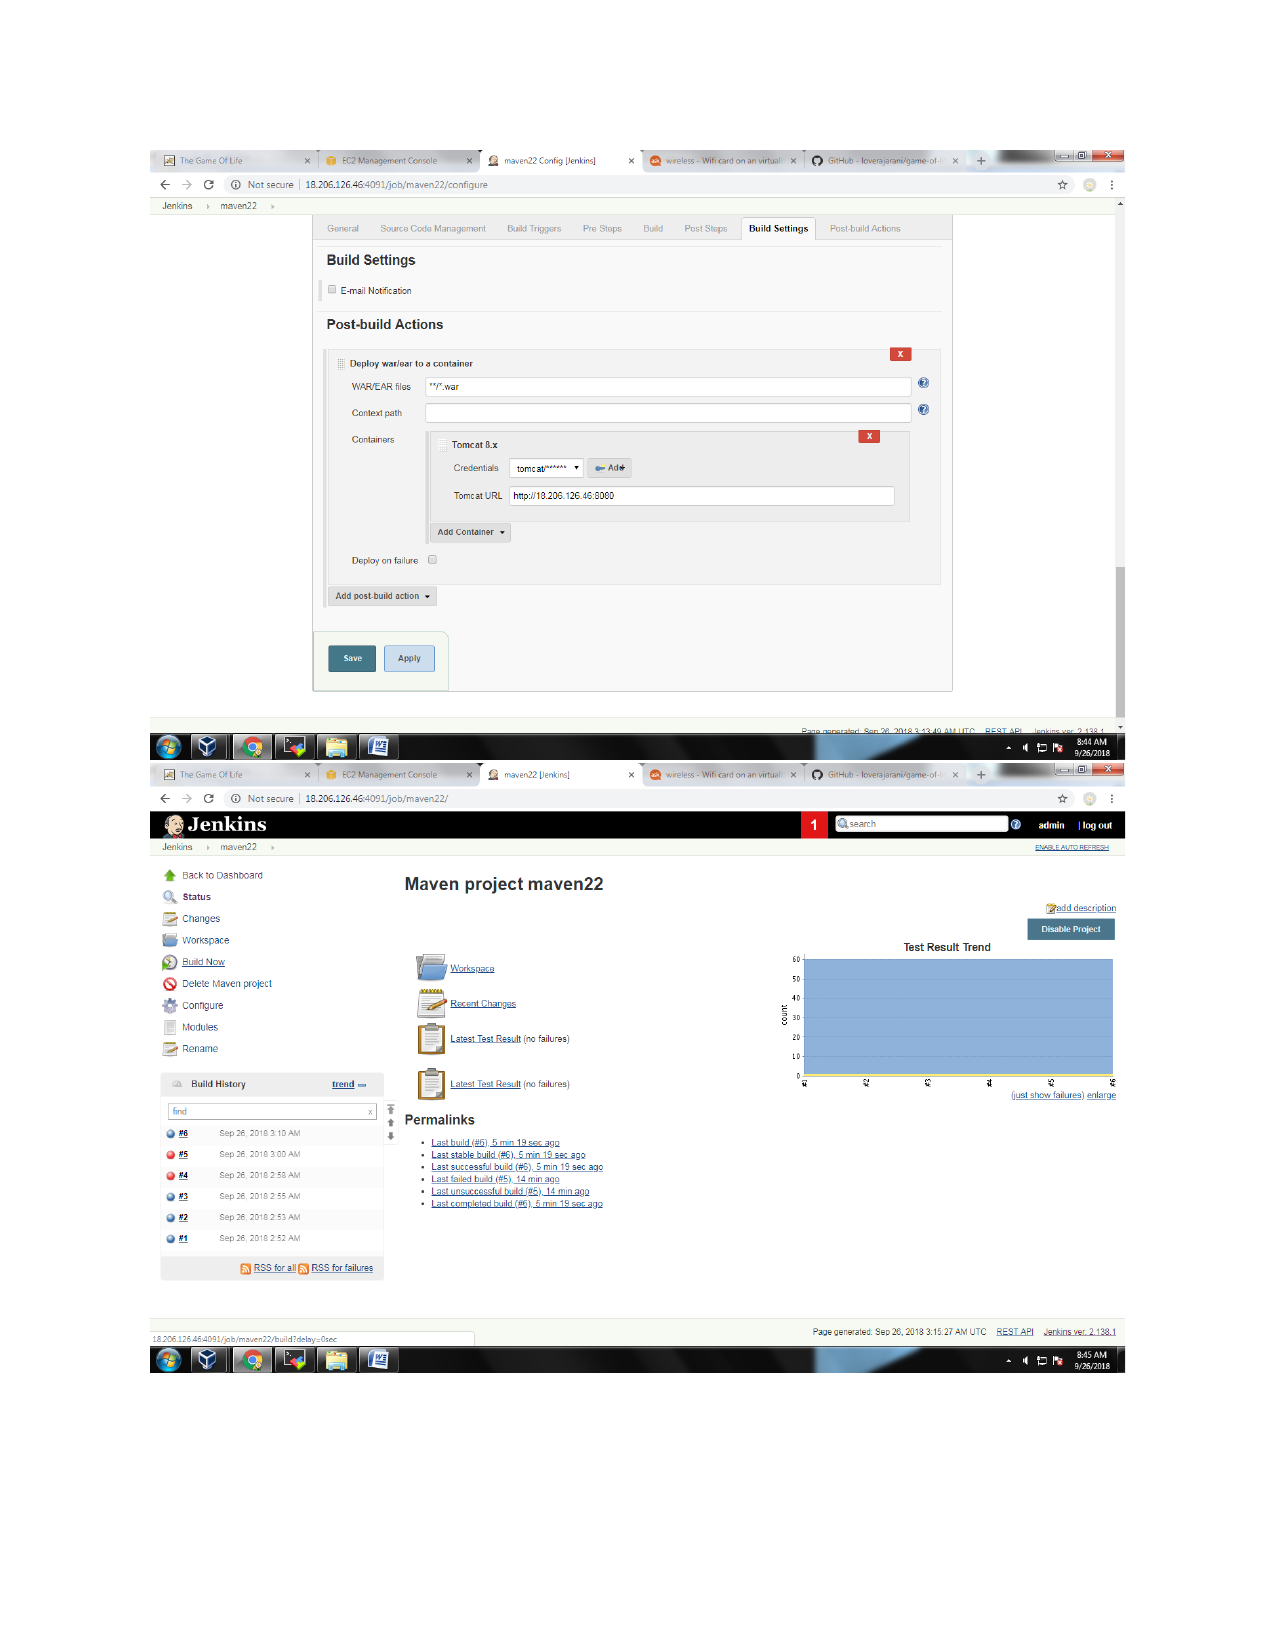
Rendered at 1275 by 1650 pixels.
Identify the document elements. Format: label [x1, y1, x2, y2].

picture [150, 763, 1125, 1373]
picture [150, 150, 1125, 760]
